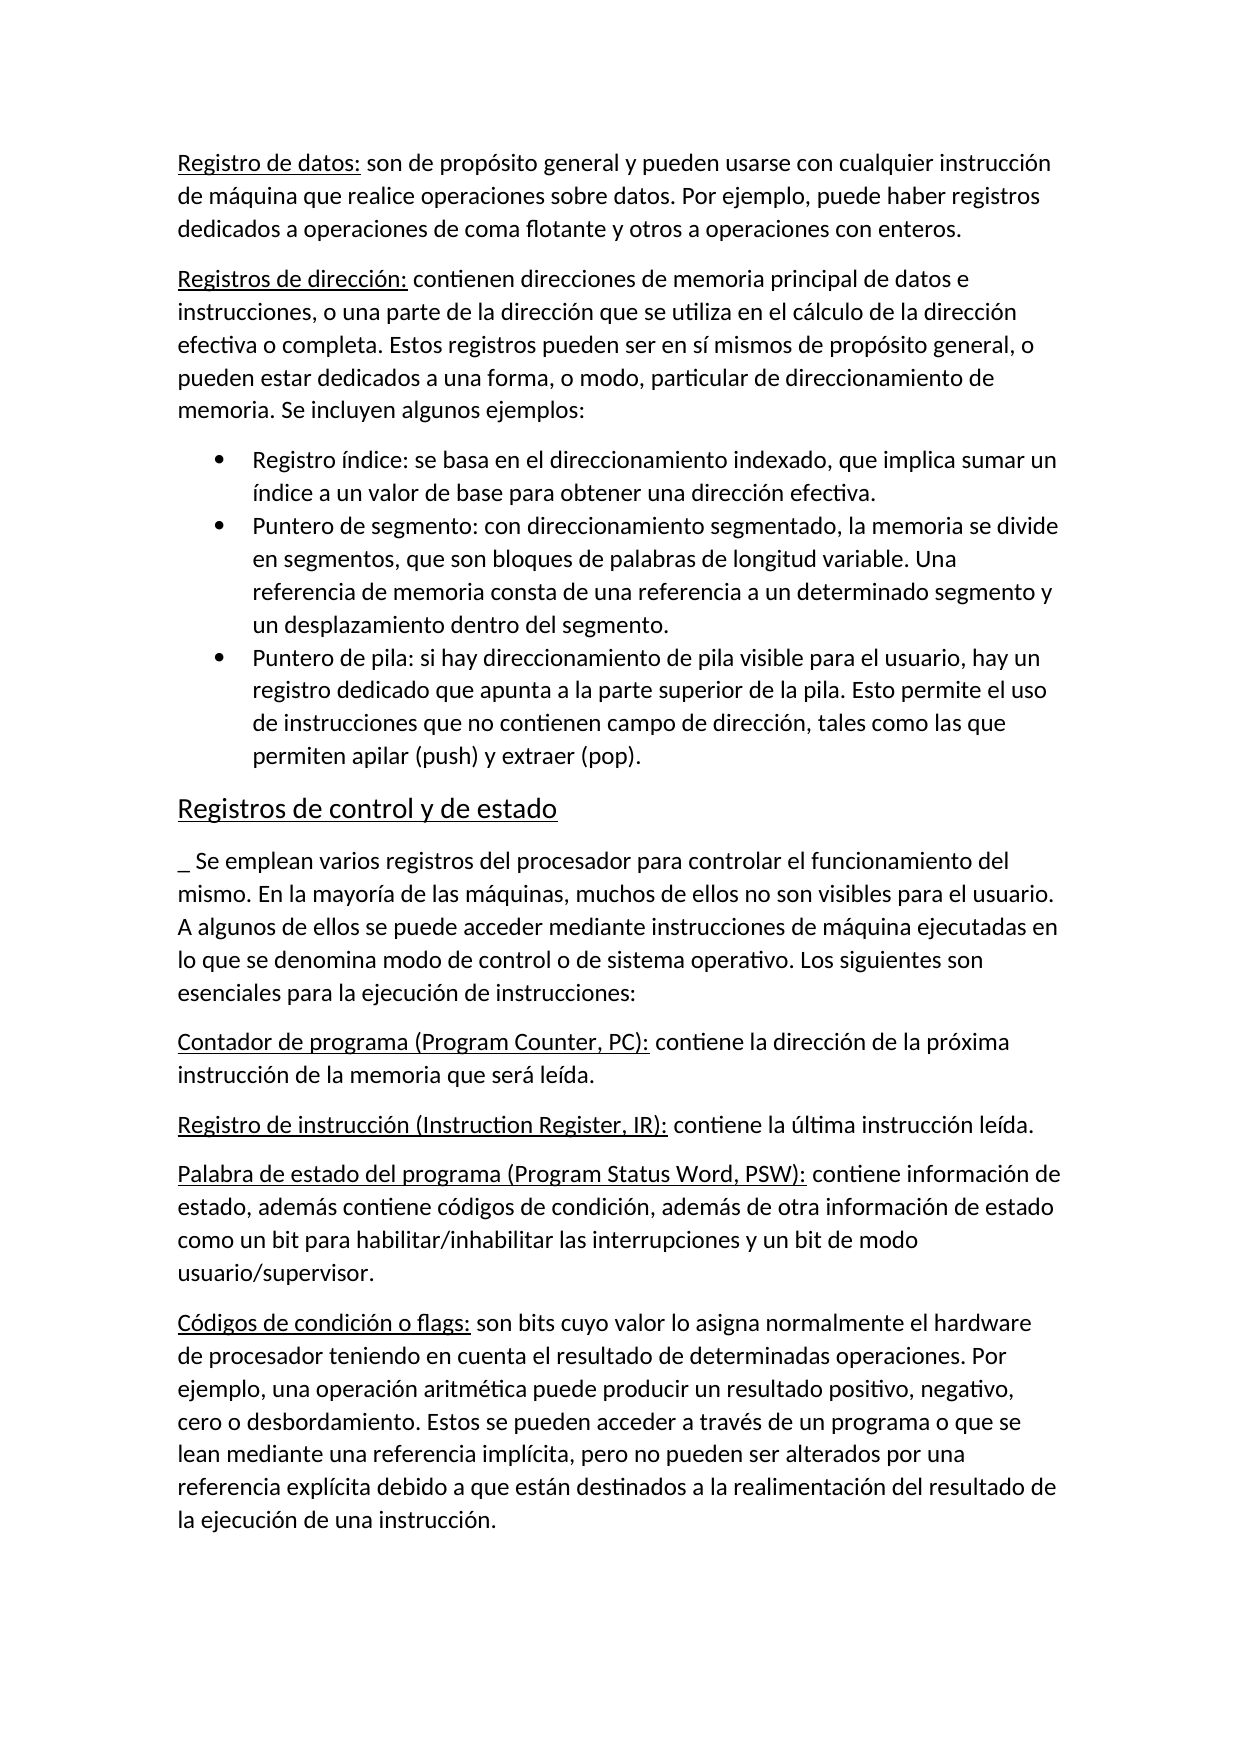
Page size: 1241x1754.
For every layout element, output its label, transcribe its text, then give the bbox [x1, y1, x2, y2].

list Puntero de pila: si hay direccionamiento de pila visible para el usuario, hay un registro dedicado que apunta a la parte superior de la pila. Esto permite el uso de instrucciones que no contienen campo de dirección, tales como las que permiten apilar (push) y extraer (pop). [215, 642, 1063, 771]
text Registro de instrucción (Instruction Register, IR): contiene la última instrucción leída. [177, 1109, 1063, 1139]
text Palabra de estado del programa (Program Status Word, PSW): contiene información de estado, además contiene códigos de condición, además de otra información de estado como un bit para habilitar/inhabilitar las interrupciones y un bit de modo usuario/supervisor. [177, 1158, 1063, 1288]
text Registro de datos: son de propósito general y pueden usarse con cualquier instrucción de máquina que realice operaciones sobre datos. Por ejemplo, puede haber registros dedicados a operaciones de coma flotante y otros a operaciones con enteros. [177, 148, 1063, 244]
text Códigos de condición o flags: son bits cuyo valor lo asigna normalmente el hardware de procesador teniendo en cuenta el resultado de determinadas operaciones. Por ejemplo, una operación aritmética puede producir un resultado positivo, negativo, cero o desbordamiento. Estos se pueden acceder a través de un programa o que se lean mediante una referencia implícita, pero no pueden ser alterados por una referencia explícita debido a que están destinados a la realimentación del resultado de la ejecución de una instrucción. [177, 1307, 1063, 1535]
text Registros de control y de estado [177, 790, 1063, 826]
list Puntero de segmento: con direccionamiento segmentado, la memoria se divide en segmentos, que son bloques de palabras de longitud variable. Una referencia de memoria consta de una referencia a un determinado segmento y un desplazamiento dentro del segmento. [215, 510, 1063, 639]
text Registros de dirección: contienen direcciones de memoria principal de datos e instrucciones, o una parte de la dirección que se utiliza en el cálculo de la dirección efectiva o completa. Estos registros pueden ser en sí mismos de propósito general, o pueden estar dedicados a una forma, o modo, particular de direccionamiento de memoria. Se incluyen algunos ejemplos: [177, 263, 1063, 425]
text _ Se emplean varios registros del procesador para controlar el funcionamiento del mismo. En la mayoría de las máquinas, muchos de ellos no son visibles para el usuario. A algunos de ellos se puede acceder mediante instrucciones de máquina ejecutadas en lo que se denomina modo de control o de sistema operativo. Los siguientes son esenciales para la ejecución de instrucciones: [177, 845, 1063, 1007]
list Registro índice: se basa en el direccionamiento indexado, que implica sumar un índice a un valor de base para obtener una dirección efectiva. [215, 444, 1063, 508]
text Contador de programa (Program Counter, PC): contiene la dirección de la próxima instrucción de la memoria que será leída. [177, 1026, 1063, 1090]
